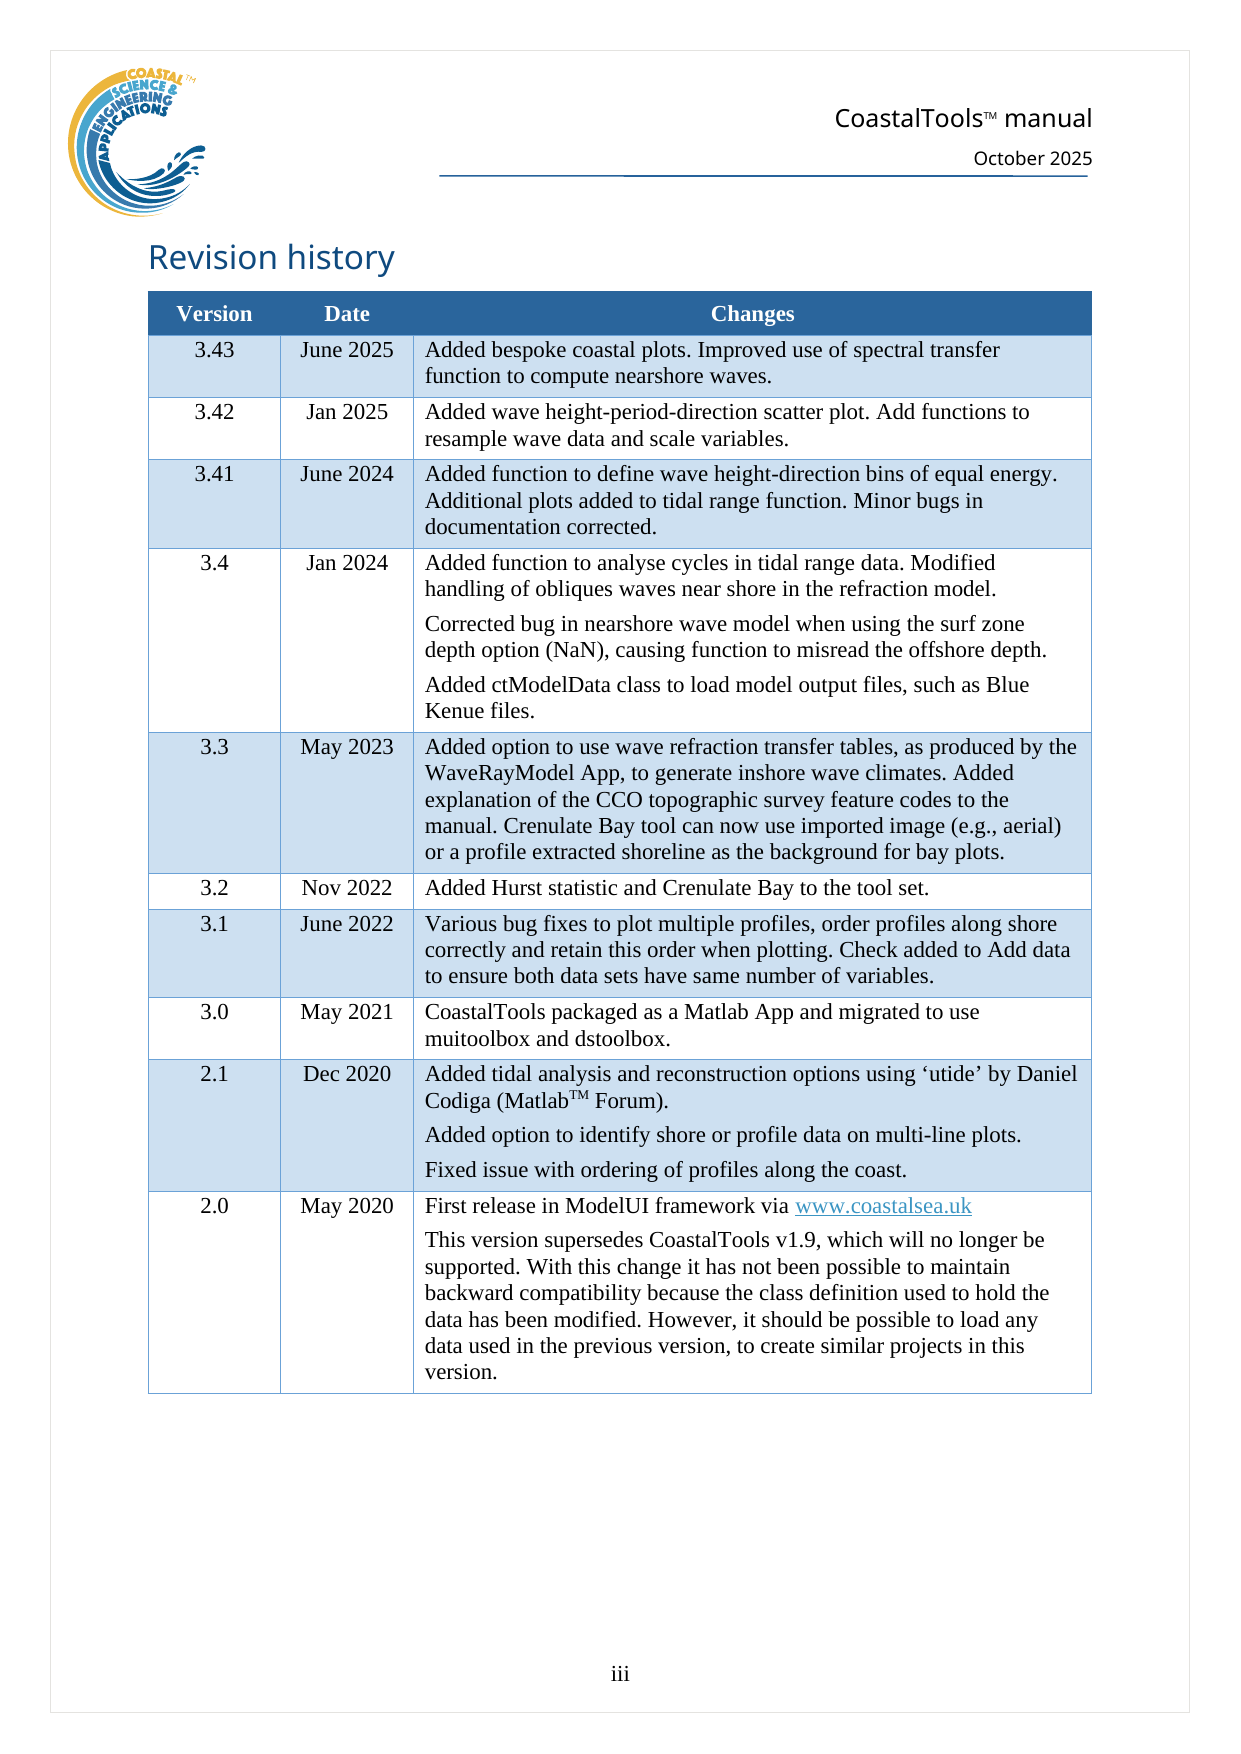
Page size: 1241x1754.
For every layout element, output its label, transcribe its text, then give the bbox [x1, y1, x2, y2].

table_cell May 2020 [281, 1192, 413, 1393]
table_cell 3.2 [149, 874, 280, 909]
table_cell Added function to define wave height-direction bins of equal energy. Additional plots added to tidal range function. Minor bugs in documentation corrected. [414, 460, 1091, 548]
table_cell Various bug fixes to plot multiple profiles, order profiles along shore correctly and retain this order when plotting. Check added to Add data to ensure both data sets have same number of variables. [414, 910, 1091, 997]
table_cell Added function to analyse cycles in tidal range data. Modified handling of obliques waves near shore in the refraction model. Corrected bug in nearshore wave model when using the surf zone depth option (NaN), causing function to misread the offshore depth. Added ctModelData class to load model output files, such as Blue Kenue files. [414, 549, 1091, 732]
table_cell 3.41 [149, 460, 280, 548]
table_cell May 2023 [281, 733, 413, 873]
table_cell Added option to use wave refraction transfer tables, as produced by the WaveRayModel App, to generate inshore wave climates. Added explanation of the CCO topographic survey feature codes to the manual. Crenulate Bay tool can now use imported image (e.g., aerial) or a profile extracted shoreline as the background for bay plots. [414, 733, 1091, 873]
table_cell First release in ModelUI framework via www.coastalsea.uk This version supersedes CoastalTools v1.9, which will no longer be supported. With this change it has not been possible to maintain backward compatibility because the class definition used to hold the data has been modified. However, it should be possible to load any data used in the previous version, to create similar projects in this version. [414, 1192, 1091, 1393]
table_cell May 2021 [281, 998, 413, 1059]
table_cell June 2025 [281, 336, 413, 397]
table_cell 3.1 [149, 910, 280, 997]
text Revision history [148, 234, 1093, 279]
table_cell June 2022 [281, 910, 413, 997]
table_cell Jan 2024 [281, 549, 413, 732]
table_cell Nov 2022 [281, 874, 413, 909]
table_cell Jan 2025 [281, 398, 413, 459]
table_cell Dec 2020 [281, 1060, 413, 1191]
table_cell Added Hurst statistic and Crenulate Bay to the tool set. [414, 874, 1091, 909]
table_cell Added wave height-period-direction scatter plot. Add functions to resample wave data and scale variables. [414, 398, 1091, 459]
table_cell June 2024 [281, 460, 413, 548]
table_cell Added tidal analysis and reconstruction options using ‘utide’ by Daniel Codiga (MatlabTM Forum). Added option to identify shore or profile data on multi-line plots. Fixed issue with ordering of profiles along the coast. [414, 1060, 1091, 1191]
table_cell 3.4 [149, 549, 280, 732]
table_cell 3.3 [149, 733, 280, 873]
table_header Version [149, 292, 280, 335]
table_cell Added bespoke coastal plots. Improved use of spectral transfer function to compute nearshore waves. [414, 336, 1091, 397]
table_cell 3.0 [149, 998, 280, 1059]
table_cell CoastalTools packaged as a Matlab App and migrated to use muitoolbox and dstoolbox. [414, 998, 1091, 1059]
table_header Date [281, 292, 413, 335]
table_header Changes [414, 292, 1091, 335]
table_cell 3.43 [149, 336, 280, 397]
table_cell 2.1 [149, 1060, 280, 1191]
table_cell 3.42 [149, 398, 280, 459]
table_cell 2.0 [149, 1192, 280, 1393]
